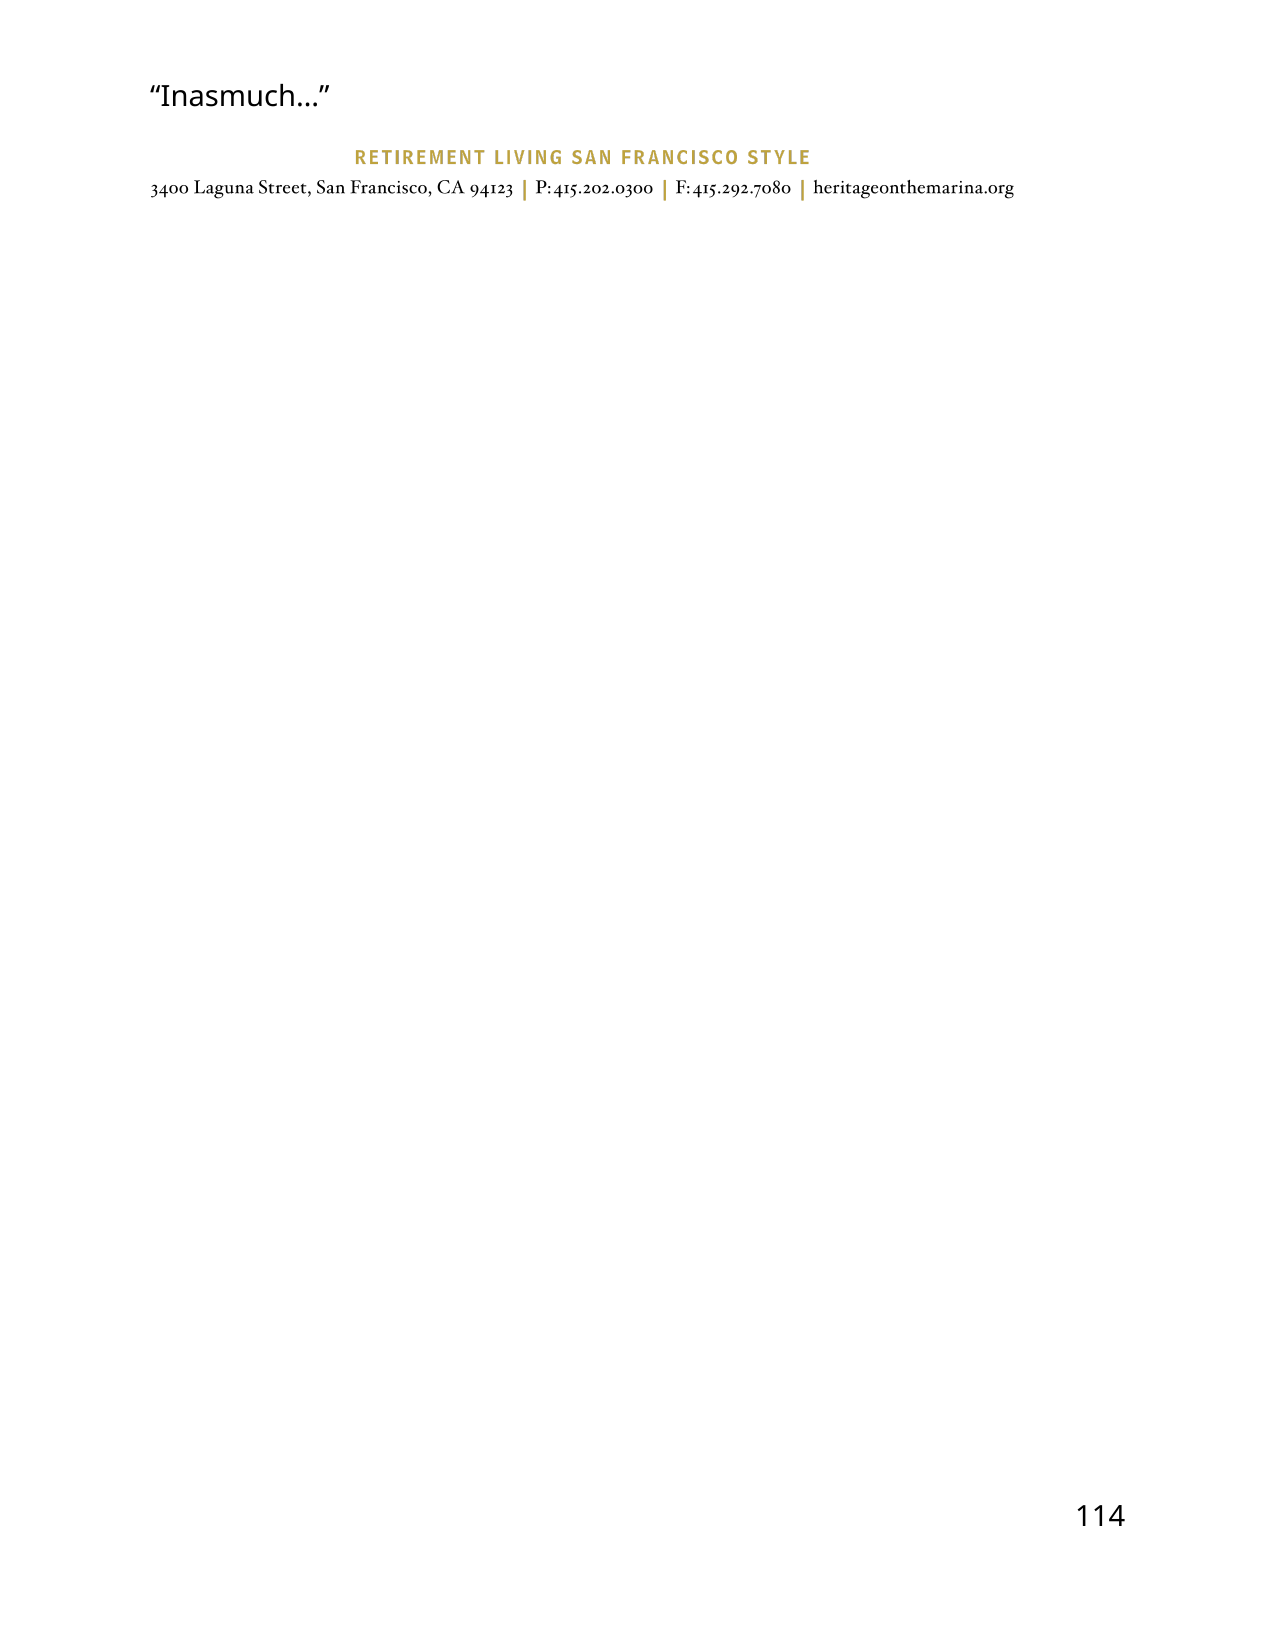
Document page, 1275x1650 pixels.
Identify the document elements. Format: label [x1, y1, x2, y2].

picture [150, 150, 1014, 201]
